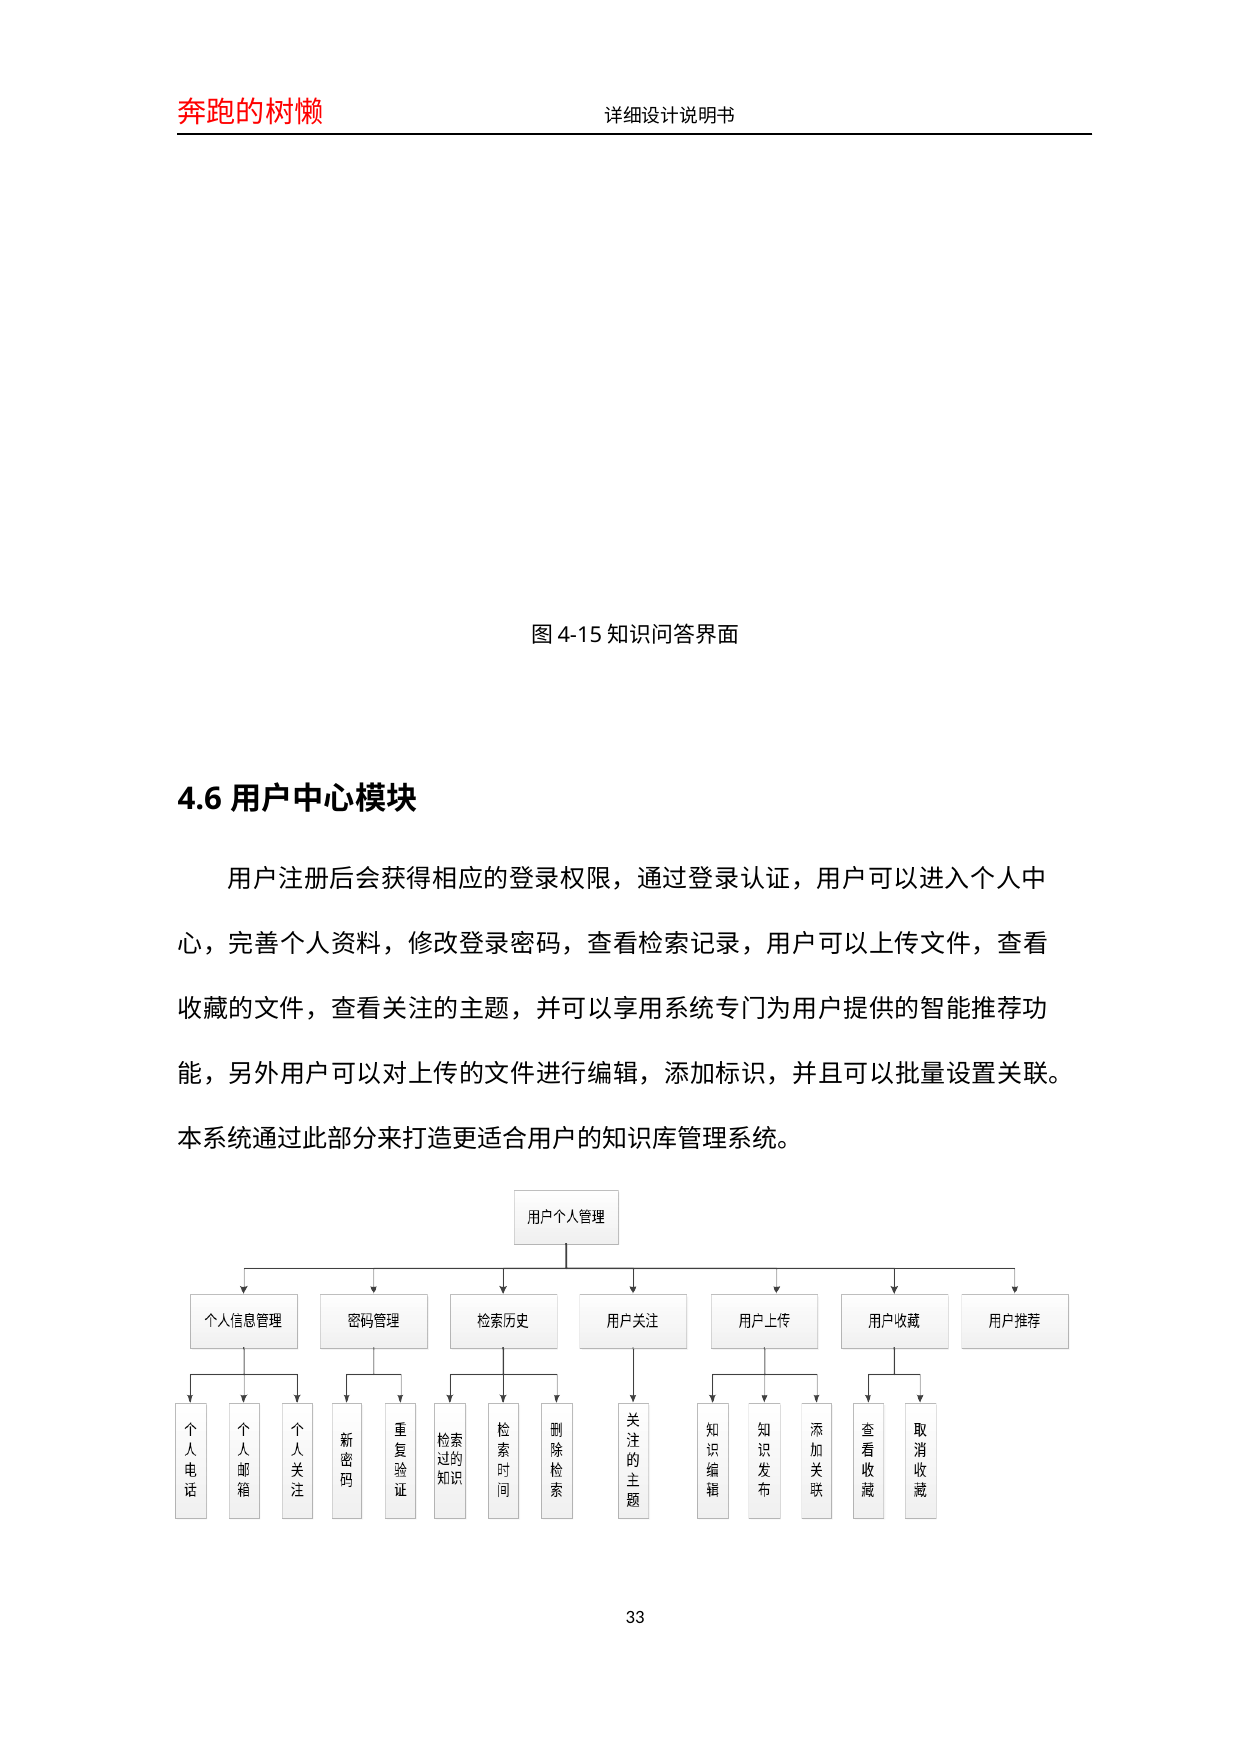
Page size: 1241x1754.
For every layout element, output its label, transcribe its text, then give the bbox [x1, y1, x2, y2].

text 用户注册后会获得相应的登录权限，通过登录认证，用户可以进入个人中心，完善个人资料，修改登录密码，查看检索记录，用户可以上传文件，查看收藏的文件，查看关注的主题，并可以享用系统专门为用户提供的智能推荐功能，另外用户可以对上传的文件进行编辑，添加标识，并且可以批量设置关联。本系统通过此部分来打造更适合用户的知识库管理系统。 [177, 844, 1048, 1169]
subtitle 4.6 用户中心模块 [177, 763, 1092, 828]
text 图4-15 知识问答界面 [177, 617, 1092, 649]
